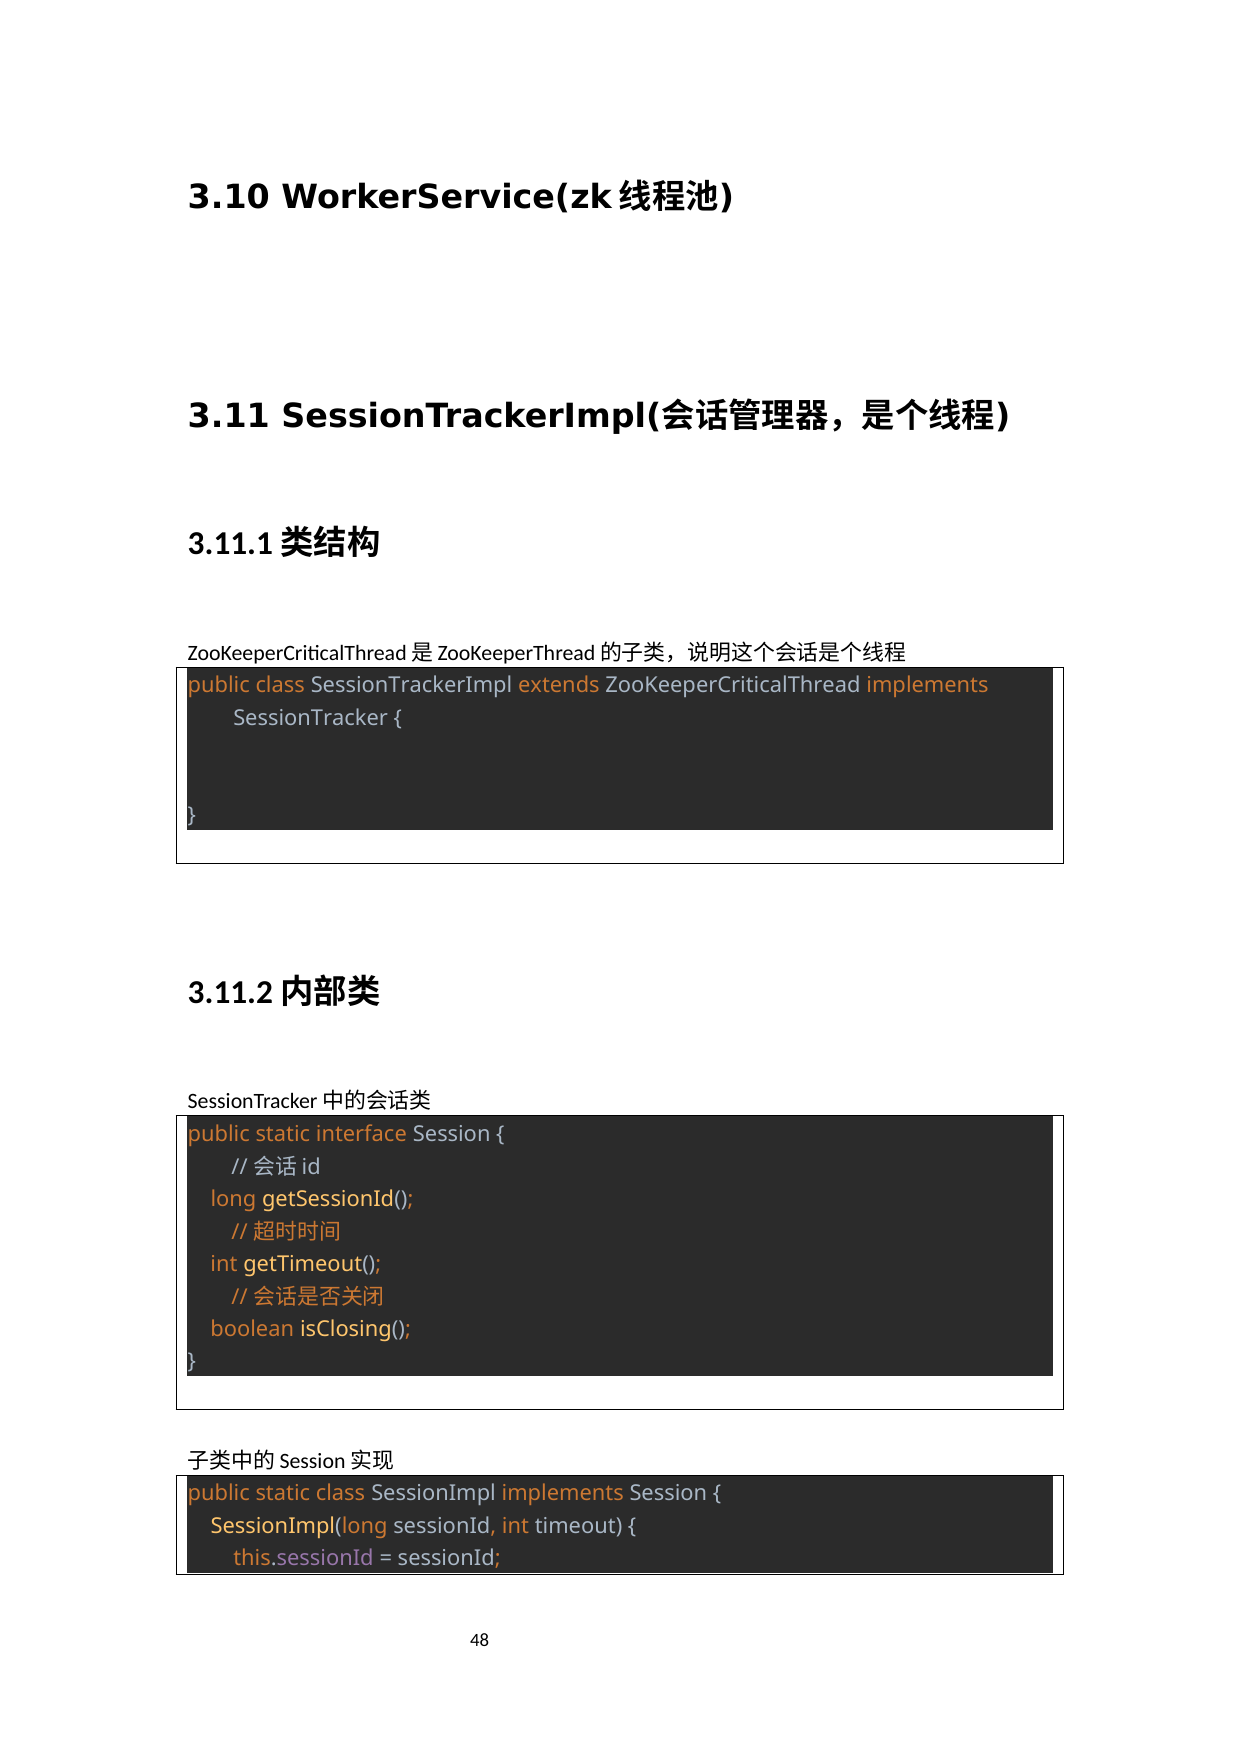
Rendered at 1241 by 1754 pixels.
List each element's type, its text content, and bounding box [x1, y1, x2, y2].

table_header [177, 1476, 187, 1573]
subtitle 3.11 SessionTrackerImpl(会话管理器，是个线程) [187, 381, 1053, 446]
text ZooKeeperCriticalThread是ZooKeeperThread的子类，说明这个会话是个线程 [187, 634, 1053, 667]
subtitle 3.11.1 类结构 [187, 508, 1053, 573]
subtitle 3.10 WorkerService(zk线程池) [187, 162, 1053, 227]
table_header public class SessionTrackerImpl extends ZooKeeperCriticalThread implements SessionTracker { } [177, 668, 1063, 863]
subtitle 3.11.2 内部类 [187, 956, 1053, 1021]
text 子类中的Session实现 [187, 1442, 1053, 1475]
text SessionTracker中的会话类 [187, 1083, 1053, 1115]
table_header public static interface Session { // 会话id long getSessionId(); // 超时时间 int getTimeout(); // 会话是否关闭 boolean isClosing(); } [177, 1116, 1063, 1409]
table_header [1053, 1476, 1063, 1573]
